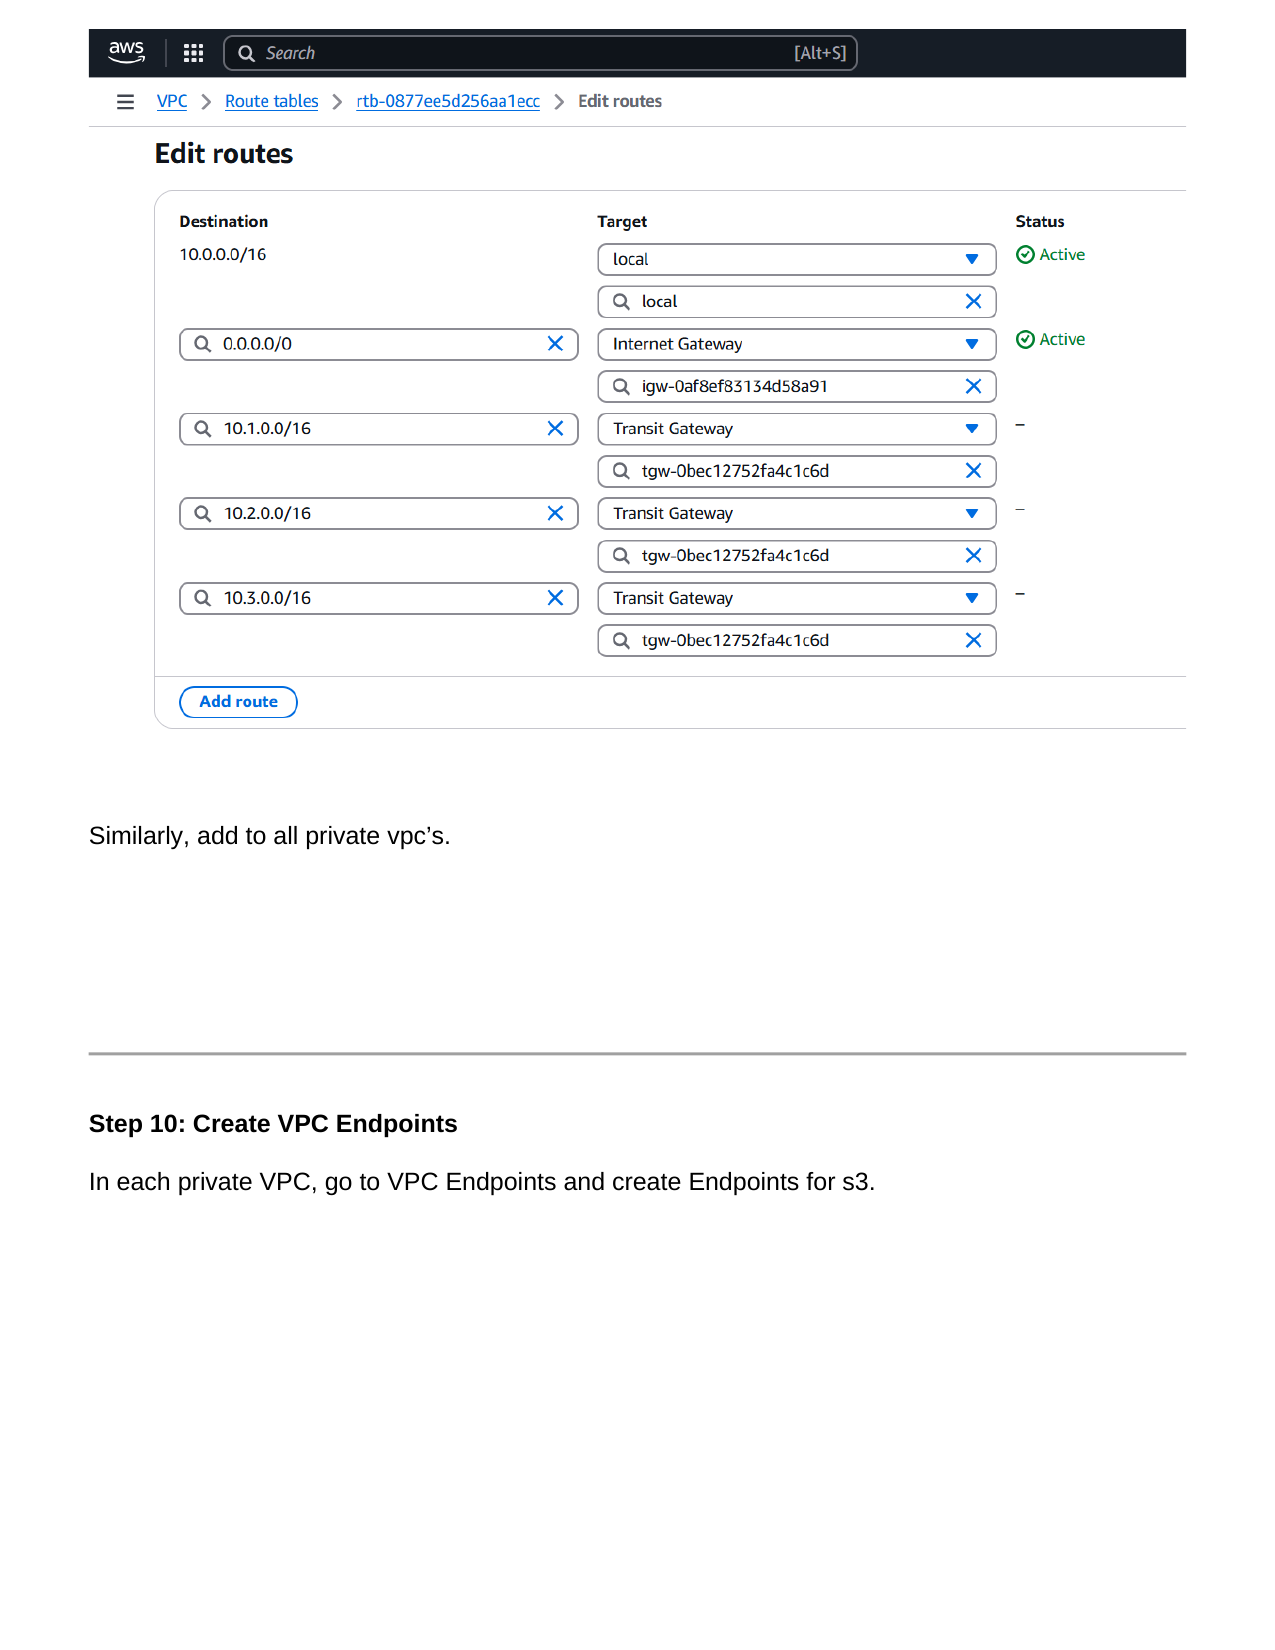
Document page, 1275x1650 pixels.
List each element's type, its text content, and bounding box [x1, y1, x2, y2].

text Step 10: Create VPC Endpoints [89, 1109, 1186, 1138]
text Similarly, add to all private vpc’s. [89, 821, 1186, 849]
picture [88, 29, 1187, 734]
text In each private VPC, go to VPC Endpoints and create Endpoints for s3. [89, 1167, 1186, 1196]
